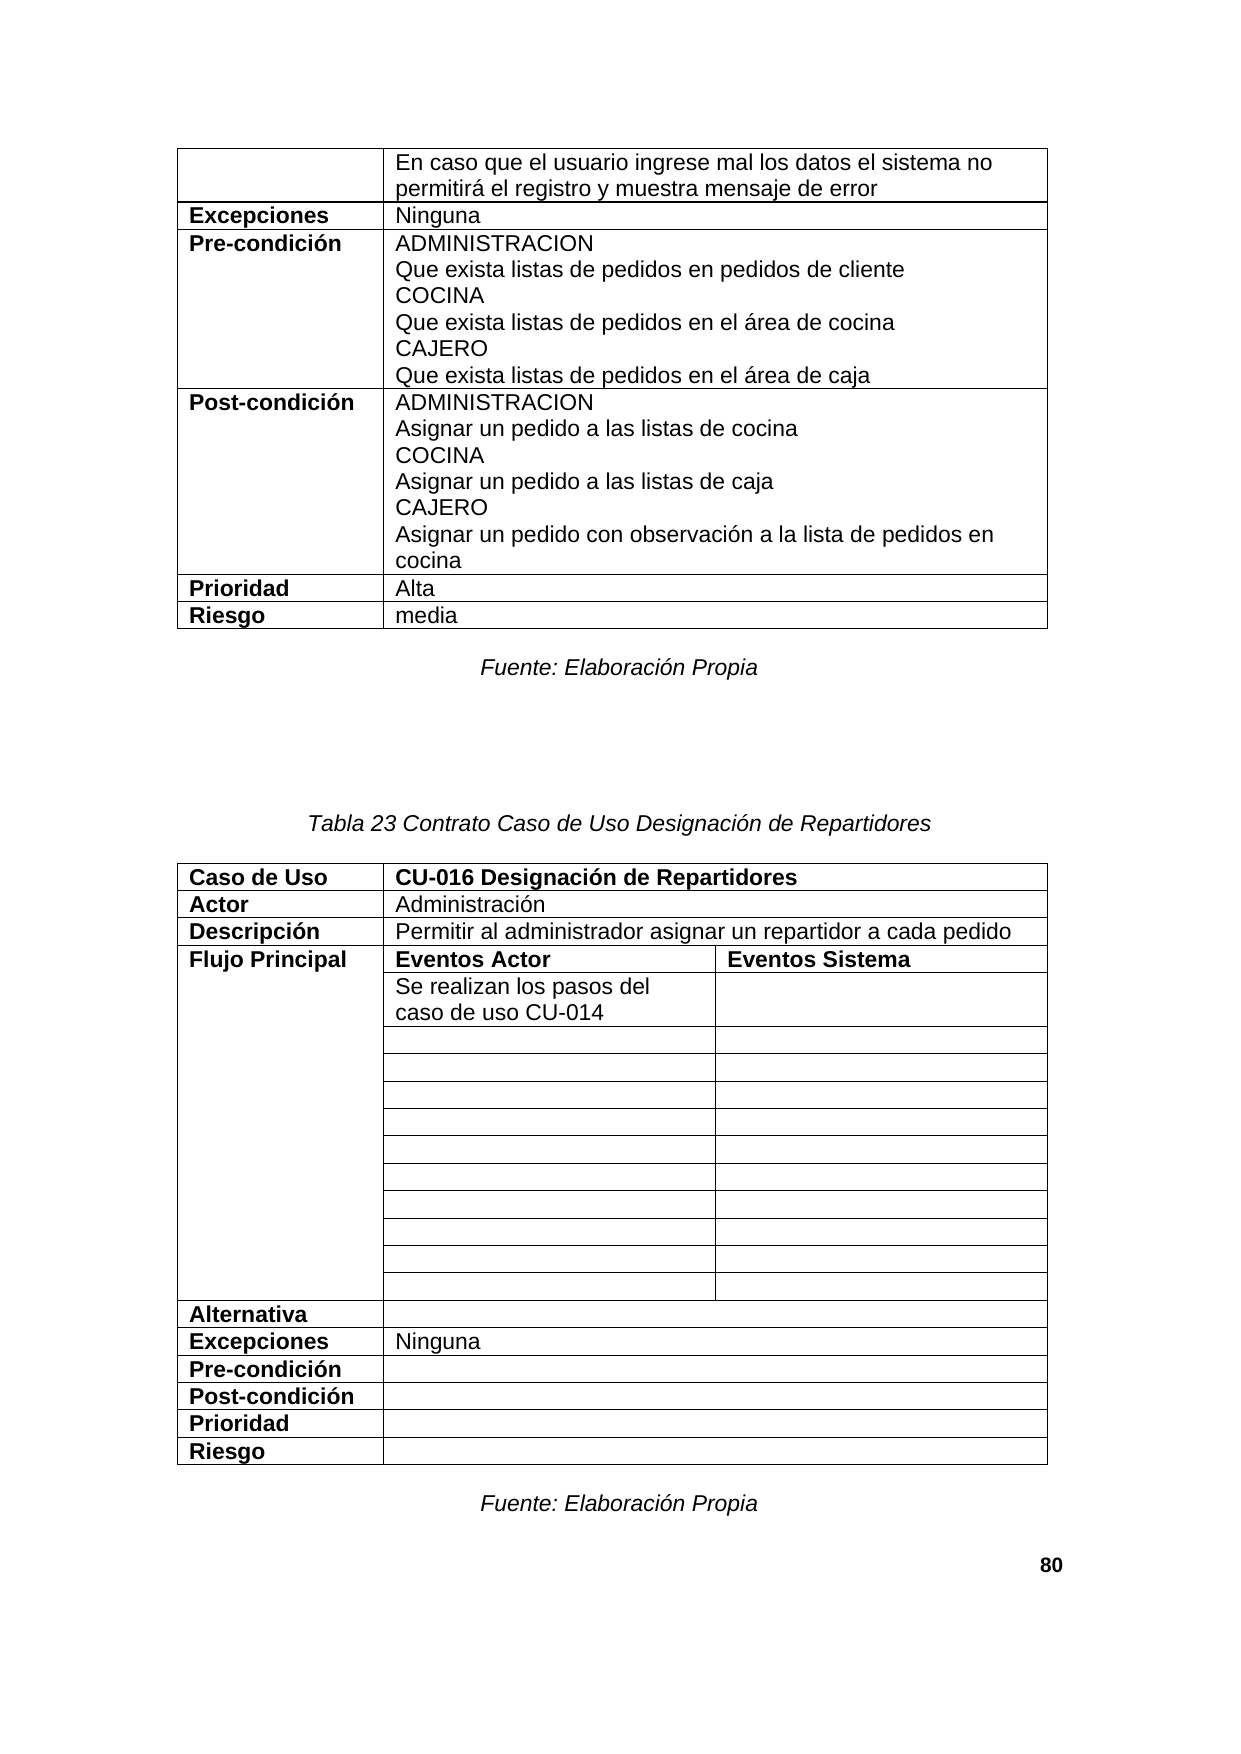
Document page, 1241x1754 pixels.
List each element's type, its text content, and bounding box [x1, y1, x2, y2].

text Tabla 23 Contrato Caso de Uso Designación de Repartidores [177, 810, 1063, 836]
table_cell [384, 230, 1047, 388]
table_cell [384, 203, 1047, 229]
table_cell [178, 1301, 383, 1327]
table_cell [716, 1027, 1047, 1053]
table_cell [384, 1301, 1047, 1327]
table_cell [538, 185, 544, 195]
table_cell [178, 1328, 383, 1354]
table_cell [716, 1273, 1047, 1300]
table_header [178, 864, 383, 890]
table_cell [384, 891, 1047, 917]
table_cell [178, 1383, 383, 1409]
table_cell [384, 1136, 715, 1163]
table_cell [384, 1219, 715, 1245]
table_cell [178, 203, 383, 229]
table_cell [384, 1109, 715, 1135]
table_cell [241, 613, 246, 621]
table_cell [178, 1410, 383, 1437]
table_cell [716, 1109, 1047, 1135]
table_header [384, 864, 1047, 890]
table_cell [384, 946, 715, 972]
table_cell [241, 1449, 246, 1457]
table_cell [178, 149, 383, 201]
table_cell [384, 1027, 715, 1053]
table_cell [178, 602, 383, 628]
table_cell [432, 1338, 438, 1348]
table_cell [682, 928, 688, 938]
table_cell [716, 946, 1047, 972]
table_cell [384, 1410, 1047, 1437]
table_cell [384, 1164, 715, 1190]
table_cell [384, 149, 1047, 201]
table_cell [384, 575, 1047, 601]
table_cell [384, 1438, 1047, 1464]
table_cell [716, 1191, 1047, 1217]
text Fuente: Elaboración Propia [177, 654, 1063, 681]
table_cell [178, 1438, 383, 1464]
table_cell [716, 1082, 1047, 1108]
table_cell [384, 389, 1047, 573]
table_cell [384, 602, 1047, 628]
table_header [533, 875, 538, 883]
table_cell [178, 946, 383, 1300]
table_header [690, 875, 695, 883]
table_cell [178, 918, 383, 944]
text Fuente: Elaboración Propia [177, 1490, 1063, 1516]
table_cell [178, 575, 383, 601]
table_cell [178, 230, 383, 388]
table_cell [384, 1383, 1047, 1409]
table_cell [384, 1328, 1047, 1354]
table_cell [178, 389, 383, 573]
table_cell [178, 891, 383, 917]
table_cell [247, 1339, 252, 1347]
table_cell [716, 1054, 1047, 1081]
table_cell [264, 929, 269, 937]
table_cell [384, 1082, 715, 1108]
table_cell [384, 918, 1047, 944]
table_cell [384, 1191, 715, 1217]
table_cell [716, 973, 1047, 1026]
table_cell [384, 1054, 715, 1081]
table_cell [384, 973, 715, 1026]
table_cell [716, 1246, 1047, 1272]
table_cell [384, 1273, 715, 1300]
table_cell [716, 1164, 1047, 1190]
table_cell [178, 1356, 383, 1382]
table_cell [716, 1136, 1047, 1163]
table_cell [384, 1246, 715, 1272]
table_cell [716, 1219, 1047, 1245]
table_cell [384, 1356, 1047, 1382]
